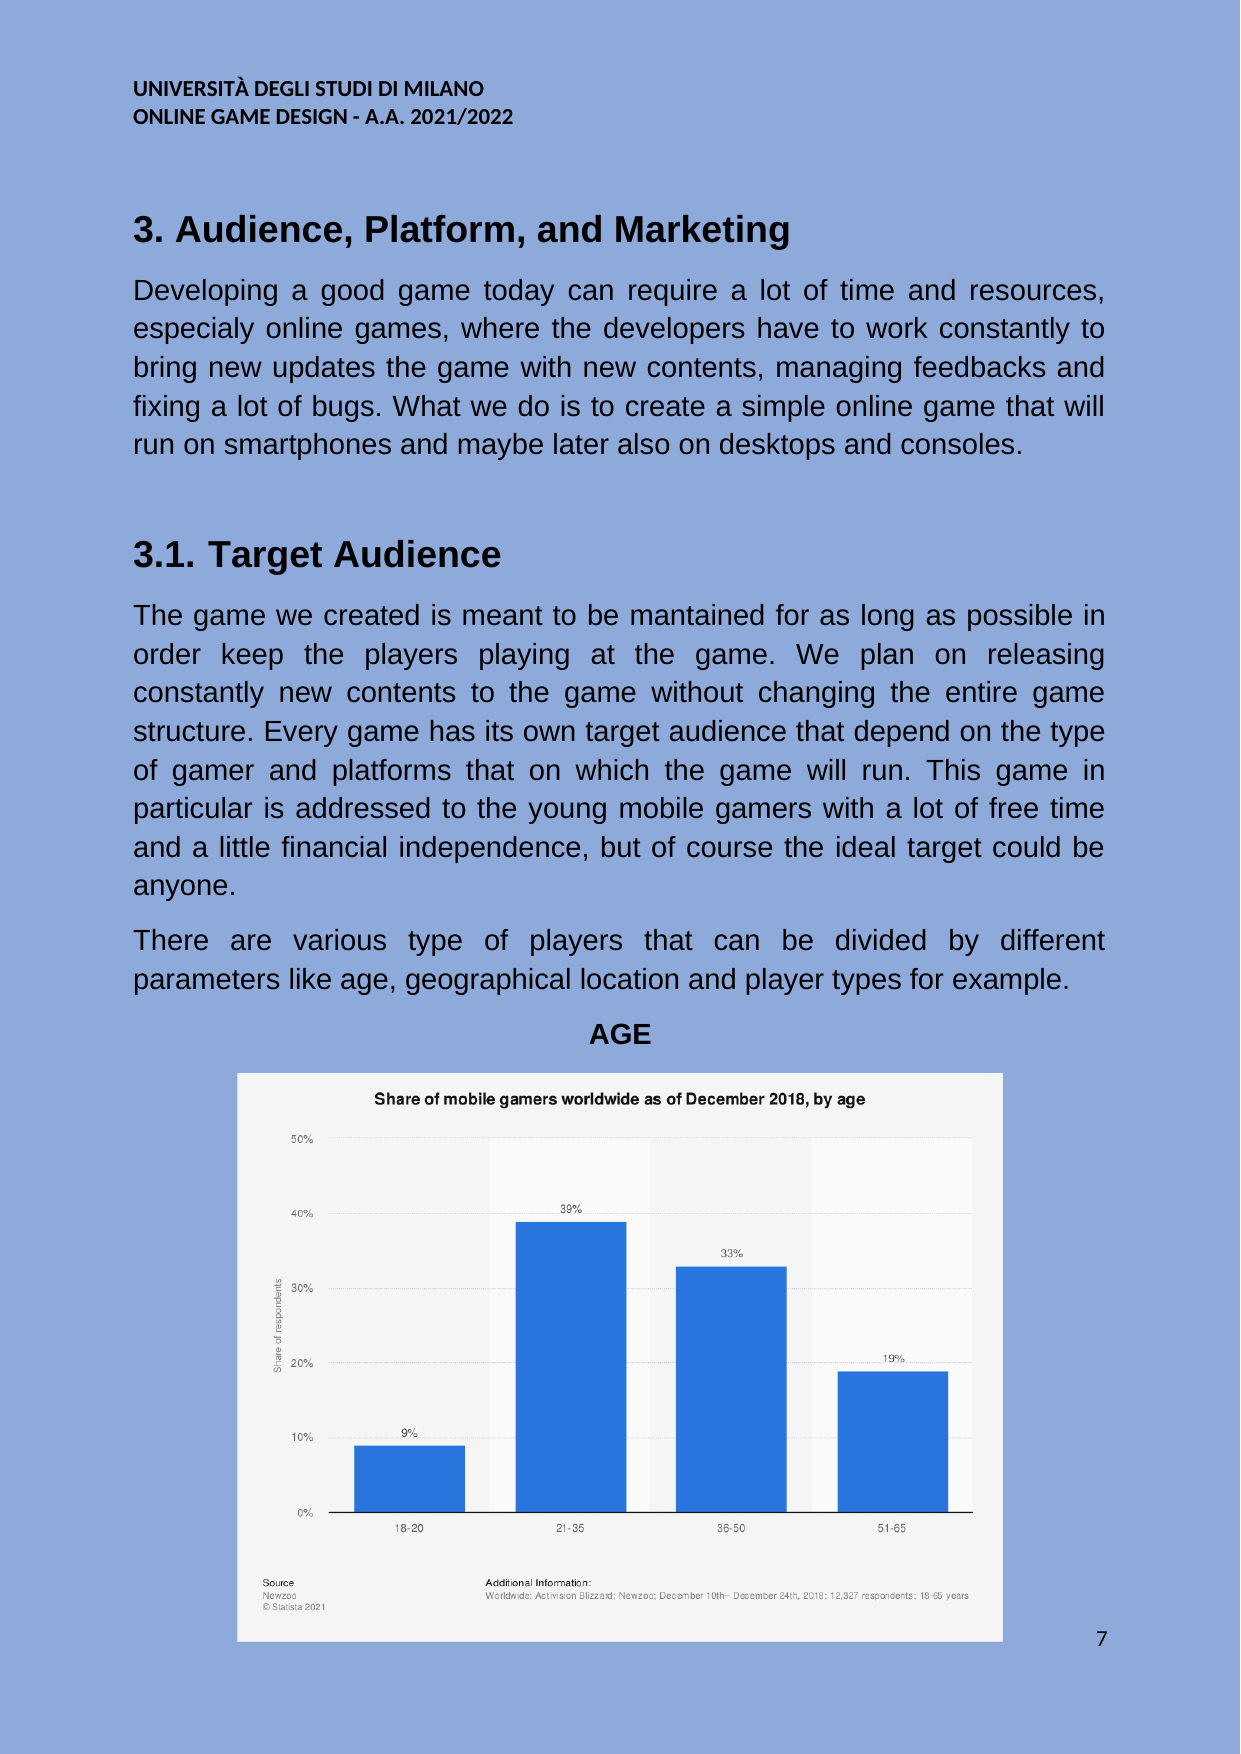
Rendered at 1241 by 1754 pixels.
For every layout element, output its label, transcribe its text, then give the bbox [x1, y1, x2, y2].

text AGE [133, 1017, 1107, 1051]
text The game we created is meant to be mantained for as long as possible in order keep the players playing at the game. We plan on releasing constantly new contents to the game without changing the entire game structure. Every game has its own target audience that depend on the type of gamer and platforms that on which the game will run. This game in particular is addressed to the young mobile gamers with a lot of free time and a little financial independence, but of course the ideal target could be anyone. [133, 598, 1107, 902]
text Developing a good game today can require a lot of time and resources, especialy online games, where the developers have to work constantly to bring new updates the game with new contents, managing feedbacks and fixing a lot of bugs. What we do is to create a simple online game that will run on smartphones and maybe later also on desktops and consoles. [133, 273, 1107, 461]
text 3. Audience, Platform, and Marketing [133, 207, 1107, 250]
text 3.1. Target Audience [133, 532, 1107, 575]
picture [237, 1073, 1003, 1642]
text There are various type of players that can be divided by different parameters like age, geographical location and player types for example. [133, 923, 1107, 995]
